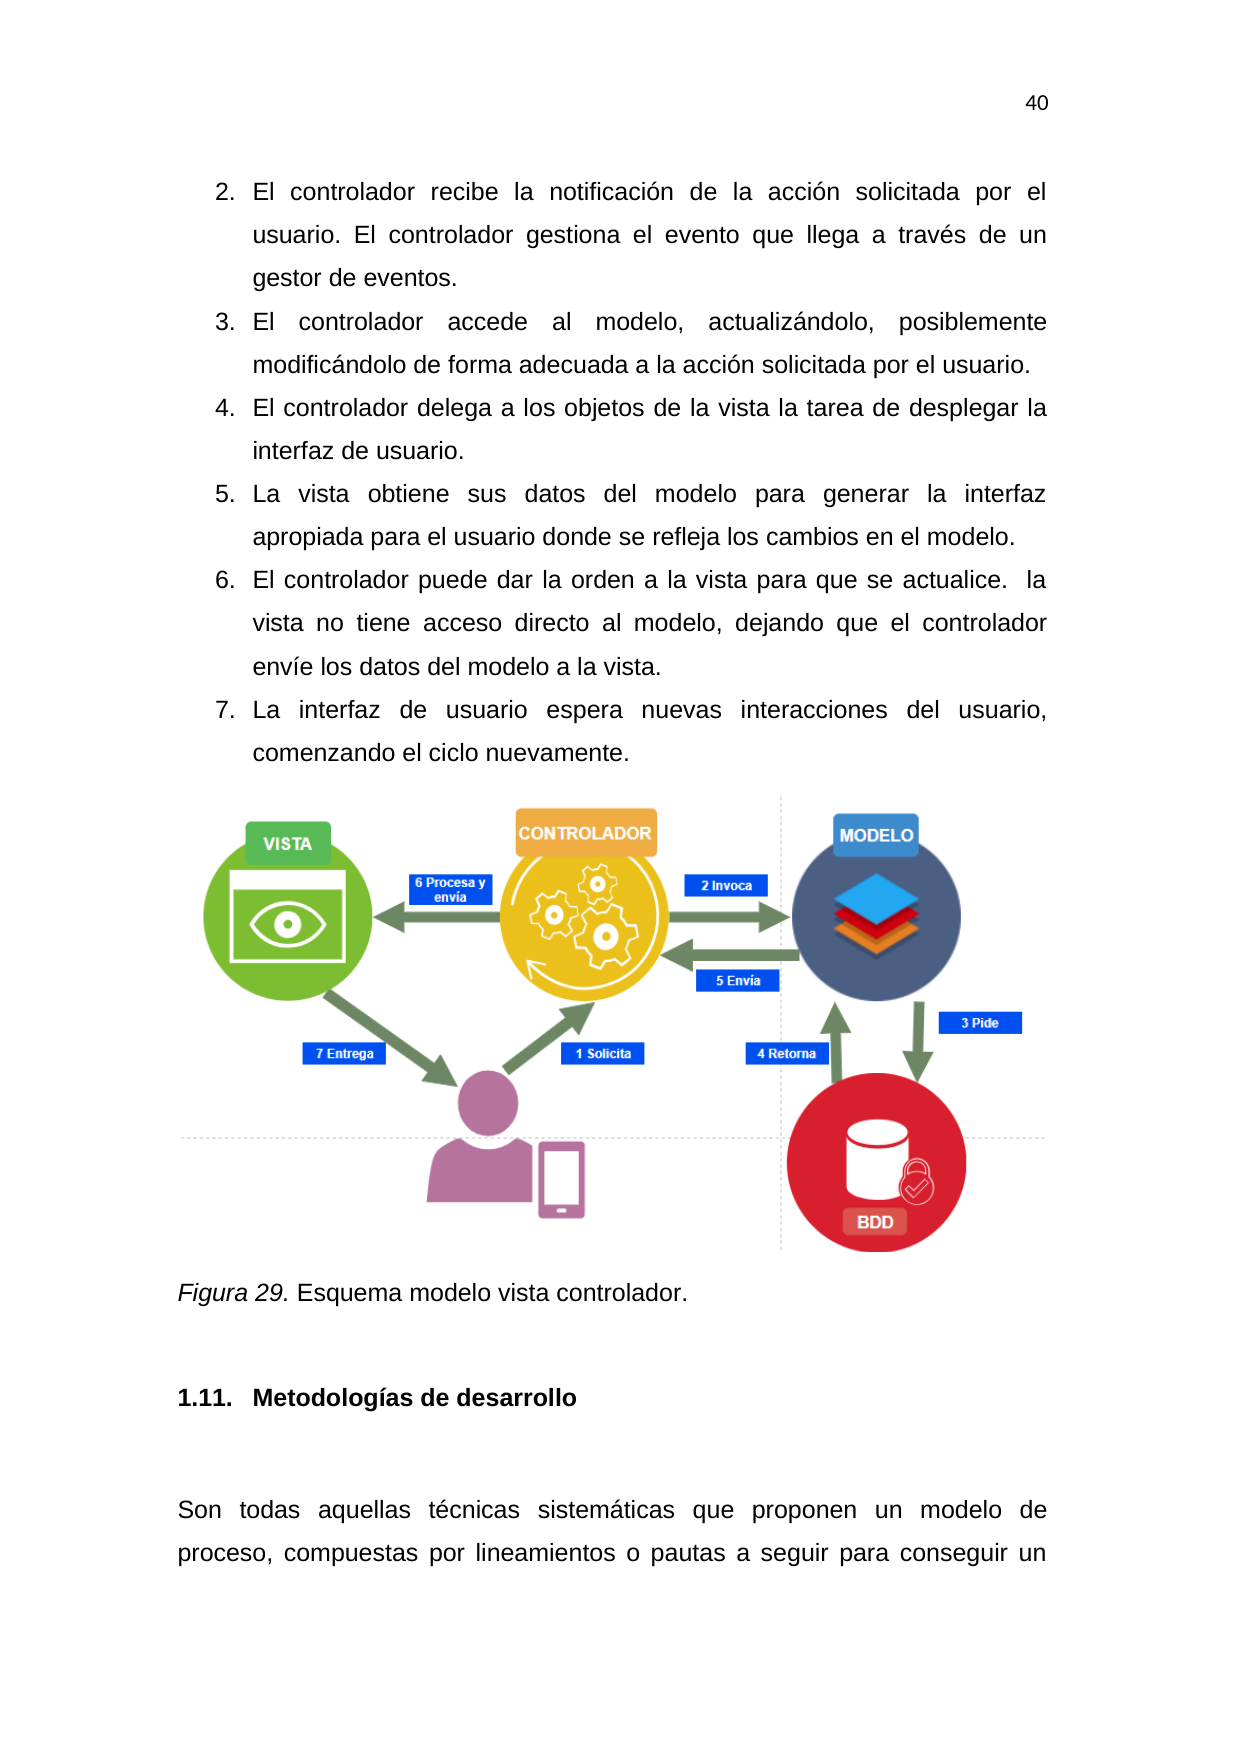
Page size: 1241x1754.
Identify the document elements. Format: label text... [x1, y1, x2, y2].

subtitle El controlador recibe la notificación de la acción solicitada por el usuario. El controlador gestiona el evento que llega a través de un gestor de eventos. [215, 177, 1048, 292]
picture [181, 793, 1045, 1252]
subtitle El controlador puede dar la orden a la vista para que se actualice. la vista no tiene acceso directo al modelo, dejando que el controlador envíe los datos del modelo a la vista. [215, 565, 1048, 680]
text Figura 29. Esquema modelo vista controlador. [177, 1278, 1048, 1307]
subtitle La vista obtiene sus datos del modelo para generar la interfaz apropiada para el usuario donde se refleja los cambios en el modelo. [215, 479, 1048, 551]
subtitle El controlador accede al modelo, actualizándolo, posiblemente modificándolo de forma adecuada a la acción solicitada por el usuario. [215, 307, 1048, 378]
subtitle La interfaz de usuario espera nuevas interacciones del usuario, comenzando el ciclo nuevamente. [215, 695, 1048, 767]
subtitle El controlador delega a los objetos de la vista la tarea de desplegar la interfaz de usuario. [215, 393, 1048, 465]
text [177, 1494, 1048, 1566]
subtitle Metodologías de desarrollo [177, 1383, 1048, 1412]
